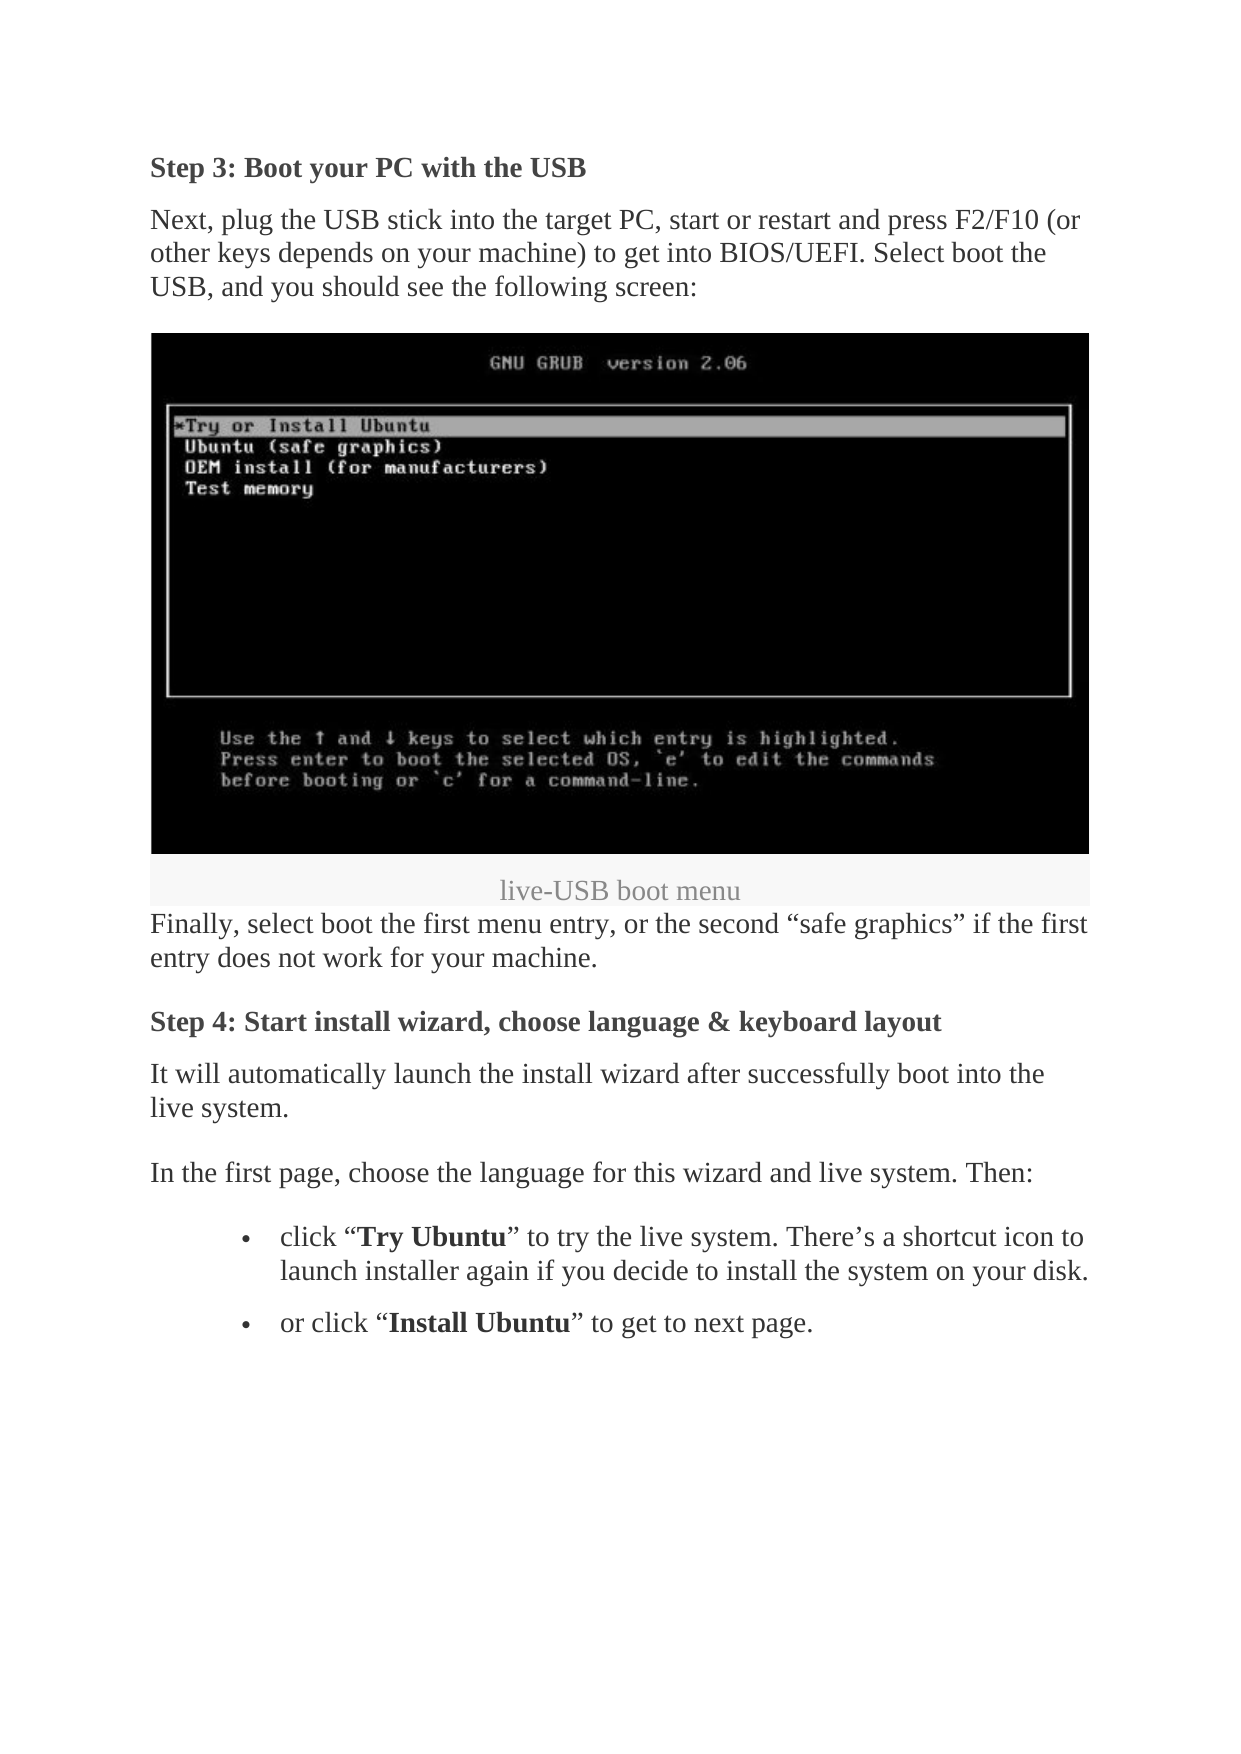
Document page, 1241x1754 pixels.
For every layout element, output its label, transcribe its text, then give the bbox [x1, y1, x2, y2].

subtitle Step 4: Start install wizard, choose language & keyboard layout [150, 1004, 1090, 1038]
list or click “Install Ubuntu” to get to next page. [242, 1305, 1090, 1339]
text It will automatically launch the install wizard after successfully boot into the live system. [150, 1056, 1090, 1123]
text live-USB boot menu [150, 873, 1090, 906]
text Next, plug the USB stick into the target PC, start or restart and press F2/F10 (or other keys depends on your machine) to get into BIOS/UEFI. Select boot the USB, and you should see the following screen: [150, 202, 1090, 302]
text In the first page, choose the language for this wizard and live system. Then: [150, 1155, 1090, 1188]
text Finally, select boot the first menu entry, or the second “safe graphics” if the first entry does not work for your machine. [150, 906, 1090, 973]
picture [151, 333, 1089, 854]
subtitle Step 3: Boot your PC with the USB [150, 150, 1090, 183]
list click “Try Ubuntu” to try the live system. There’s a shortcut icon to launch installer again if you decide to install the system on your disk. [242, 1219, 1090, 1287]
